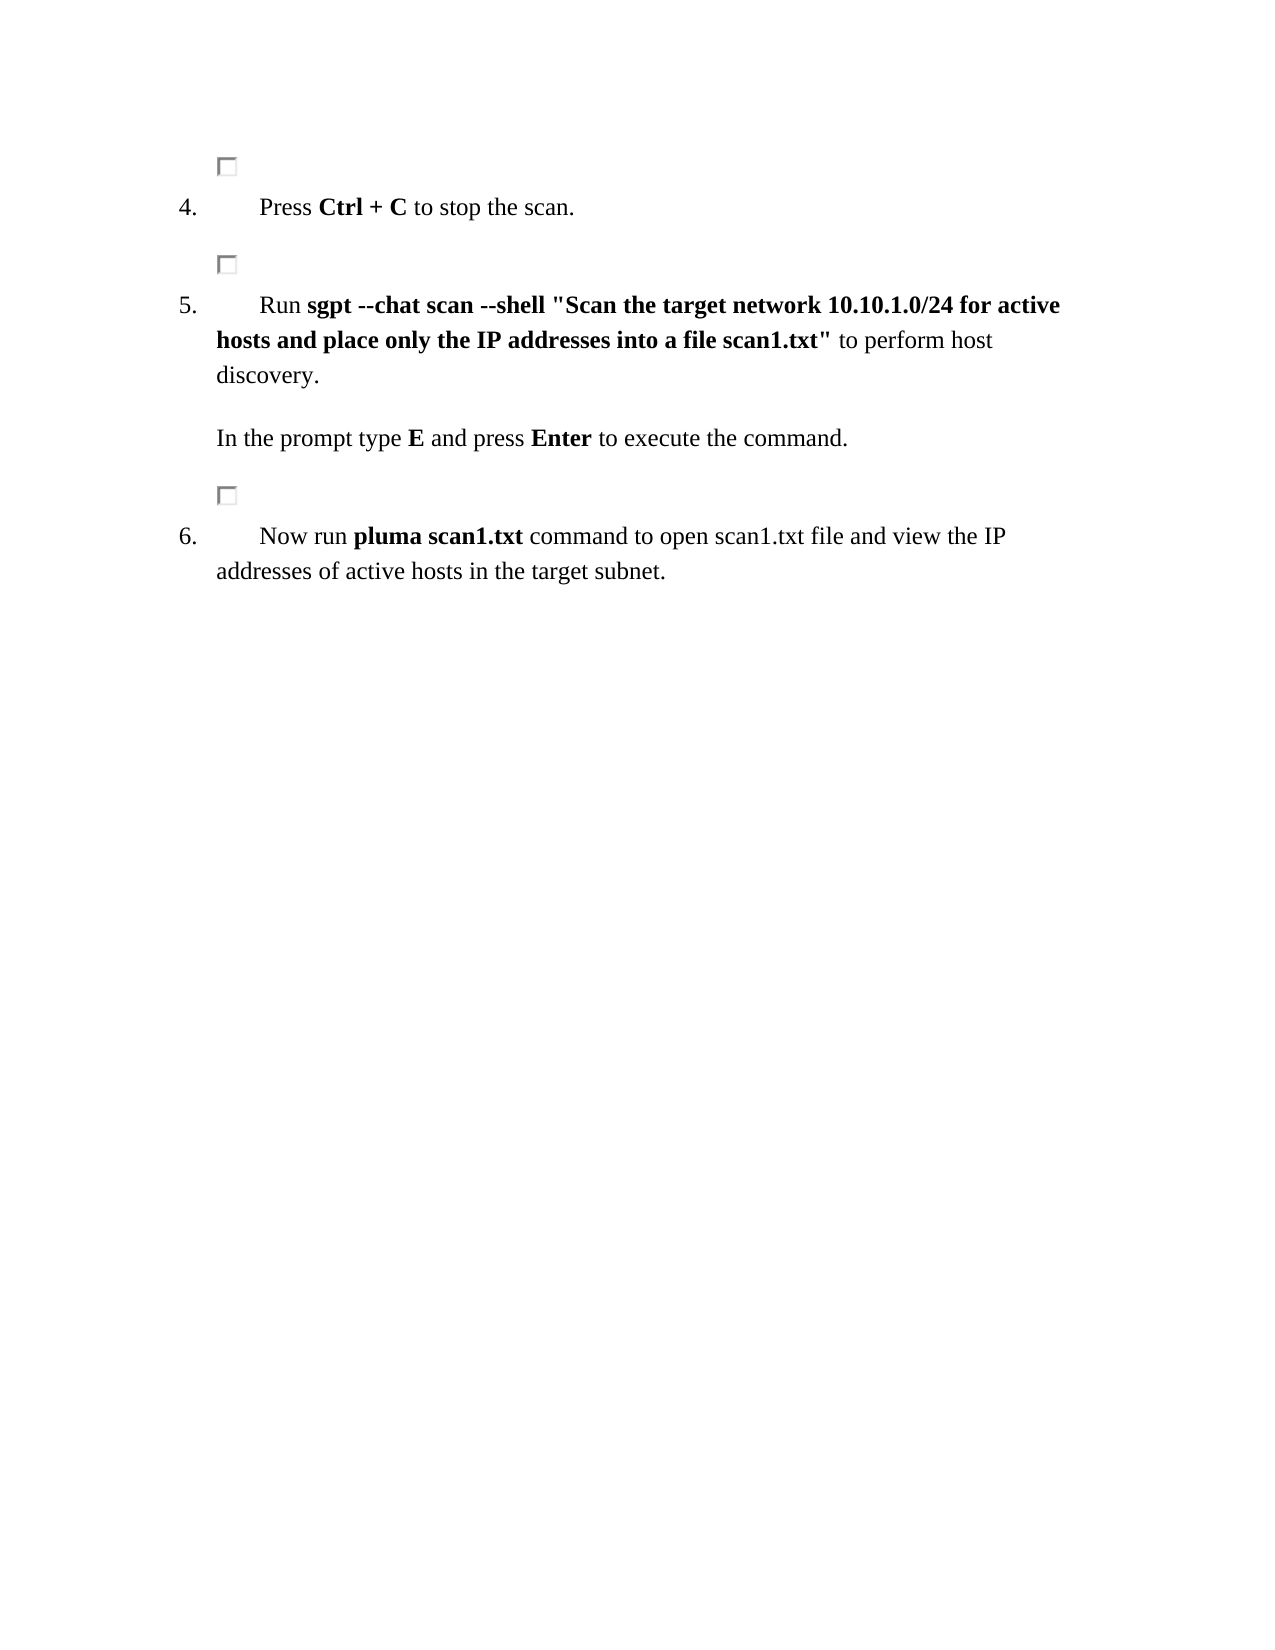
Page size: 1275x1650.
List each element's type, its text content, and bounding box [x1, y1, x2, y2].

list Press Ctrl + C to stop the scan. [179, 150, 1097, 220]
list Now run pluma scan1.txt command to open scan1.txt file and view the IP addresses of active hosts in the target subnet. [179, 479, 1097, 584]
list Run sgpt --chat scan --shell "Scan the target network 10.10.1.0/24 for active hosts and place only the IP addresses into a file scan1.txt" to perform host discovery. [179, 248, 1097, 388]
text In the prompt type E and press Enter to execute the command. [216, 416, 1097, 451]
